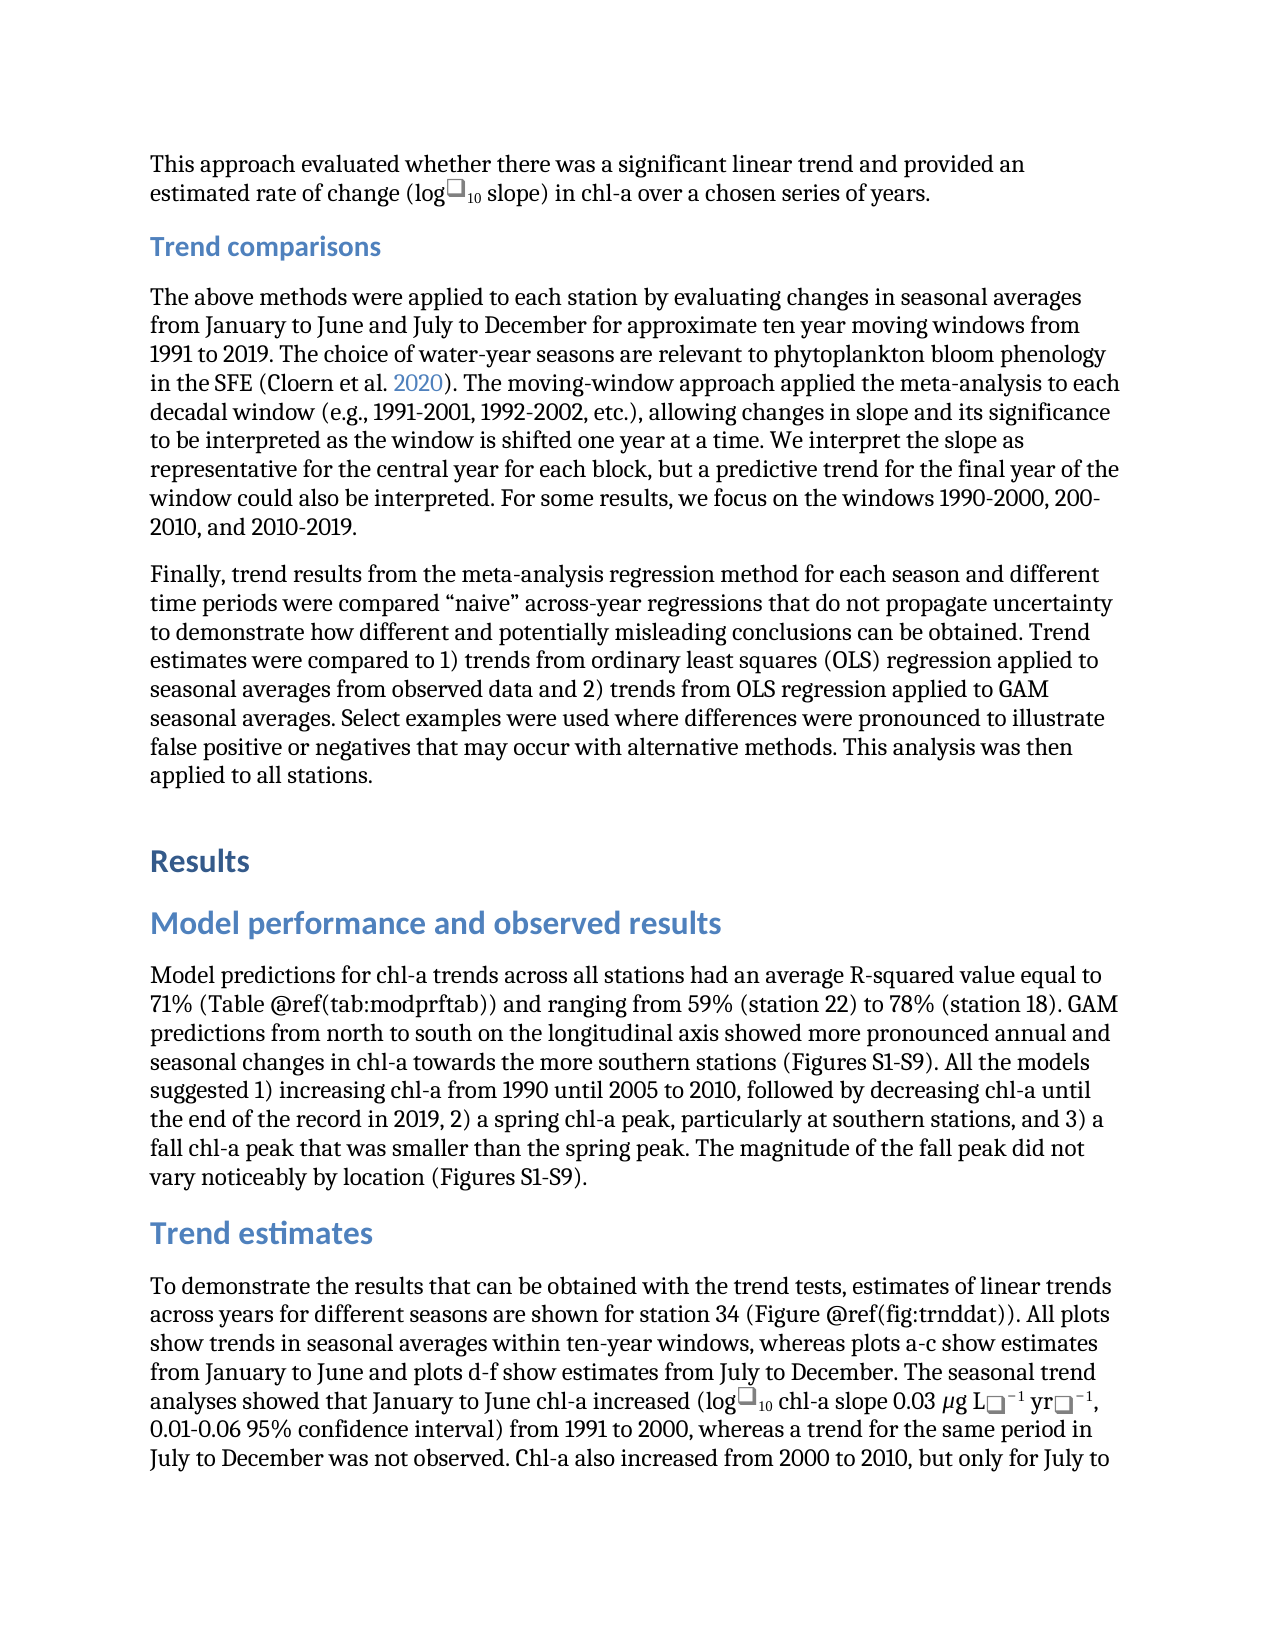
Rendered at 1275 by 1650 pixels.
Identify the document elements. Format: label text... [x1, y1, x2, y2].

subtitle Trend estimates [150, 1212, 1125, 1253]
text Finally, trend results from the meta-analysis regression method for each season and different time periods were compared “naive” across-year regressions that do not propagate uncertainty to demonstrate how different and potentially misleading conclusions can be obtained. Trend estimates were compared to 1) trends from ordinary least squares (OLS) regression applied to seasonal averages from observed data and 2) trends from OLS regression applied to GAM seasonal averages. Select examples were used where differences were pronounced to illustrate false positive or negatives that may occur with alternative methods. This analysis was then applied to all stations. [150, 560, 1125, 790]
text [150, 150, 1125, 207]
subtitle Model performance and observed results [150, 902, 1125, 942]
subtitle Trend comparisons [150, 228, 1125, 264]
text The above methods were applied to each station by evaluating changes in seasonal averages from January to June and July to December for approximate ten year moving windows from 1991 to 2019. The choice of water-year seasons are relevant to phytoplankton bloom phenology in the SFE (Cloern et al. 2020). The moving-window approach applied the meta-analysis to each decadal window (e.g., 1991-2001, 1992-2002, etc.), allowing changes in slope and its significance to be interpreted as the window is shifted one year at a time. We interpret the slope as representative for the central year for each block, but a predictive trend for the final year of the window could also be interpreted. For some results, we focus on the windows 1990-2000, 200-2010, and 2010-2019. [150, 283, 1125, 541]
text Model predictions for chl-a trends across all stations had an average R-squared value equal to 71% (Table @ref(tab:modprftab)) and ranging from 59% (station 22) to 78% (station 18). GAM predictions from north to south on the longitudinal axis showed more pronounced annual and seasonal changes in chl-a towards the more southern stations (Figures S1-S9). All the models suggested 1) increasing chl-a from 1990 until 2005 to 2010, followed by decreasing chl-a until the end of the record in 2019, 2) a spring chl-a peak, particularly at southern stations, and 3) a fall chl-a peak that was smaller than the spring peak. The magnitude of the fall peak did not vary noticeably by location (Figures S1-S9). [150, 961, 1125, 1191]
subtitle Results [150, 840, 1125, 881]
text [150, 1272, 1125, 1473]
